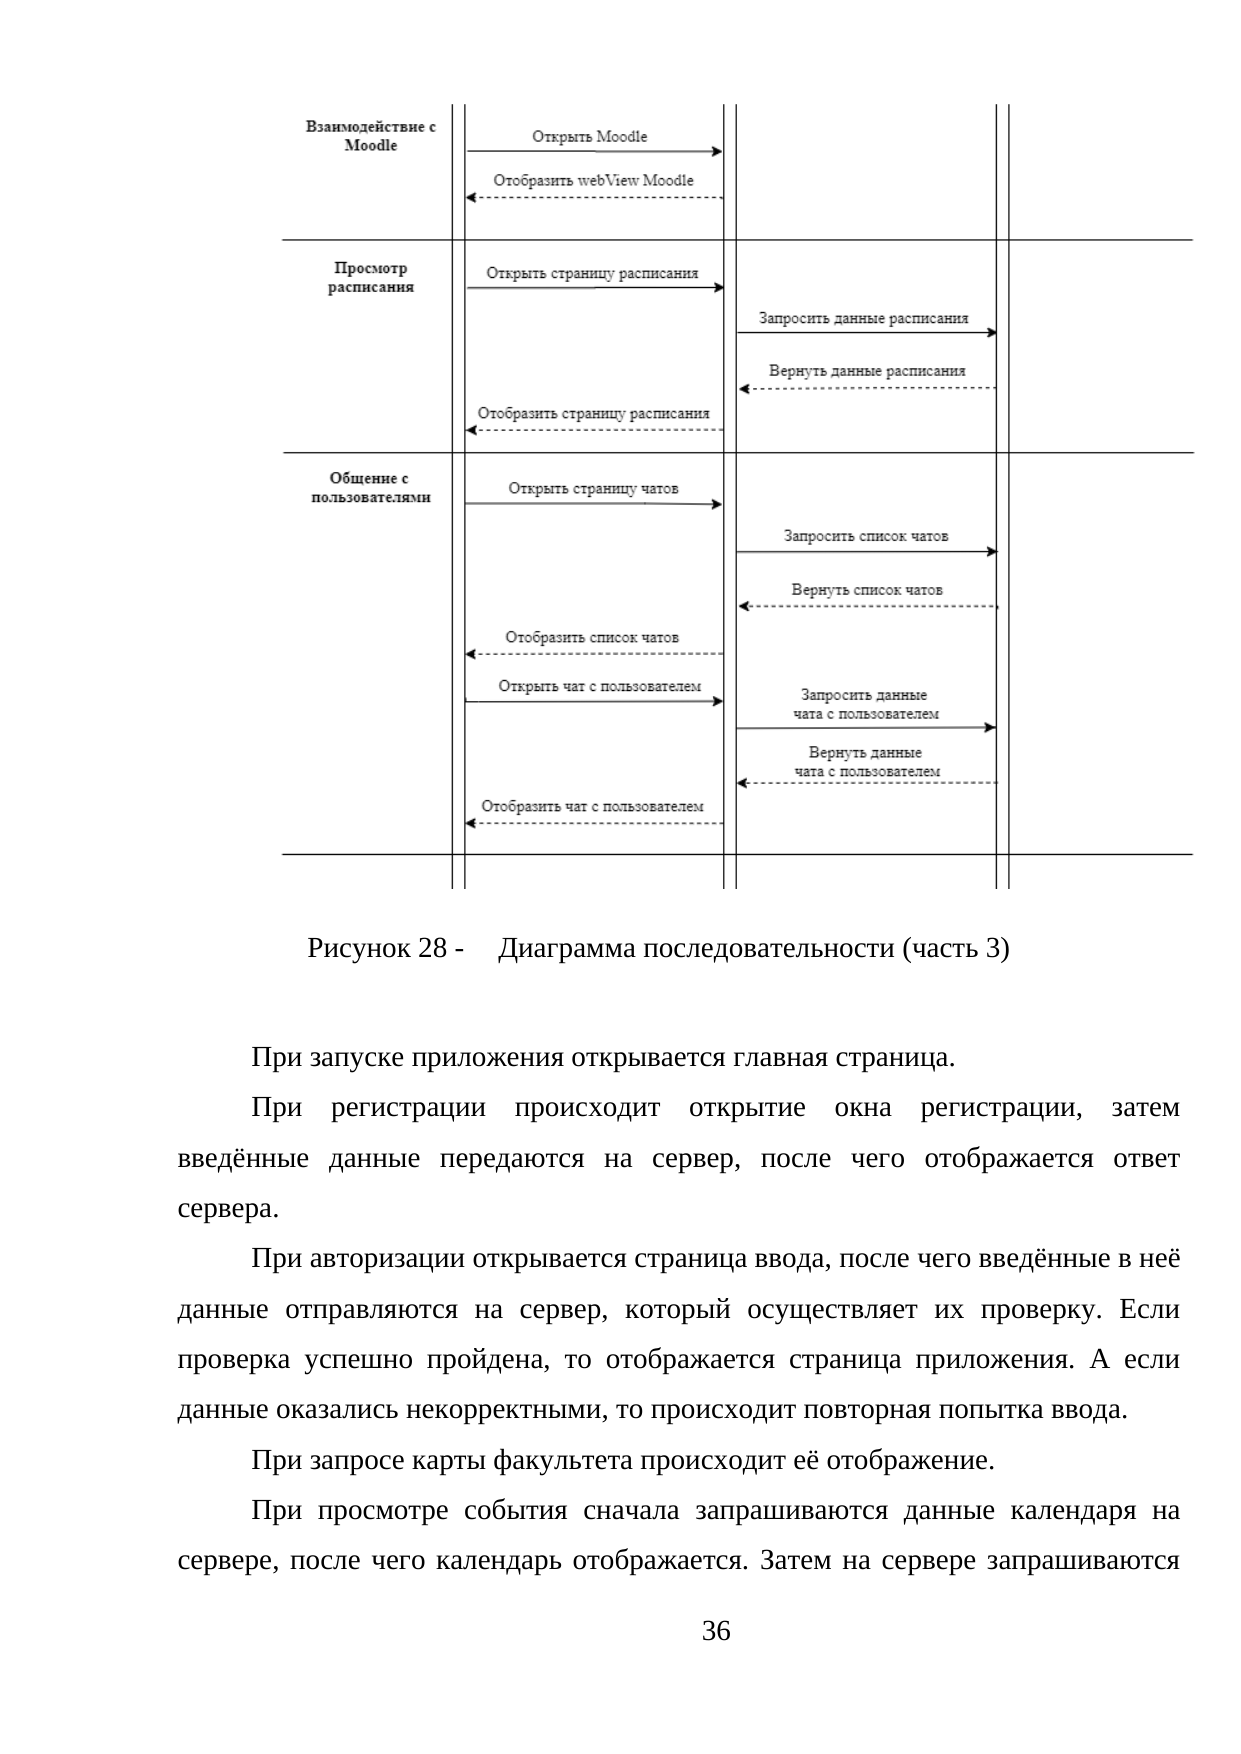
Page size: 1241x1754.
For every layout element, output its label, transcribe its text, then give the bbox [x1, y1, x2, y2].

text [177, 1492, 1181, 1576]
text При запуске приложения открывается главная страница. [177, 1039, 1181, 1073]
text При регистрации происходит открытие окна регистрации, затем введённые данные передаются на сервер, после чего отображается ответ сервера. [177, 1089, 1181, 1224]
text При запросе карты факультета происходит её отображение. [177, 1442, 1181, 1475]
picture [278, 88, 1201, 889]
text При авторизации открывается страница ввода, после чего введённые в неё данные отправляются на сервер, который осуществляет их проверку. Если проверка успешно пройдена, то отображается страница приложения. А если данные оказались некорректными, то происходит повторная попытка ввода. [177, 1241, 1181, 1425]
text Диаграмма последовательности (часть 3) [215, 930, 1181, 964]
